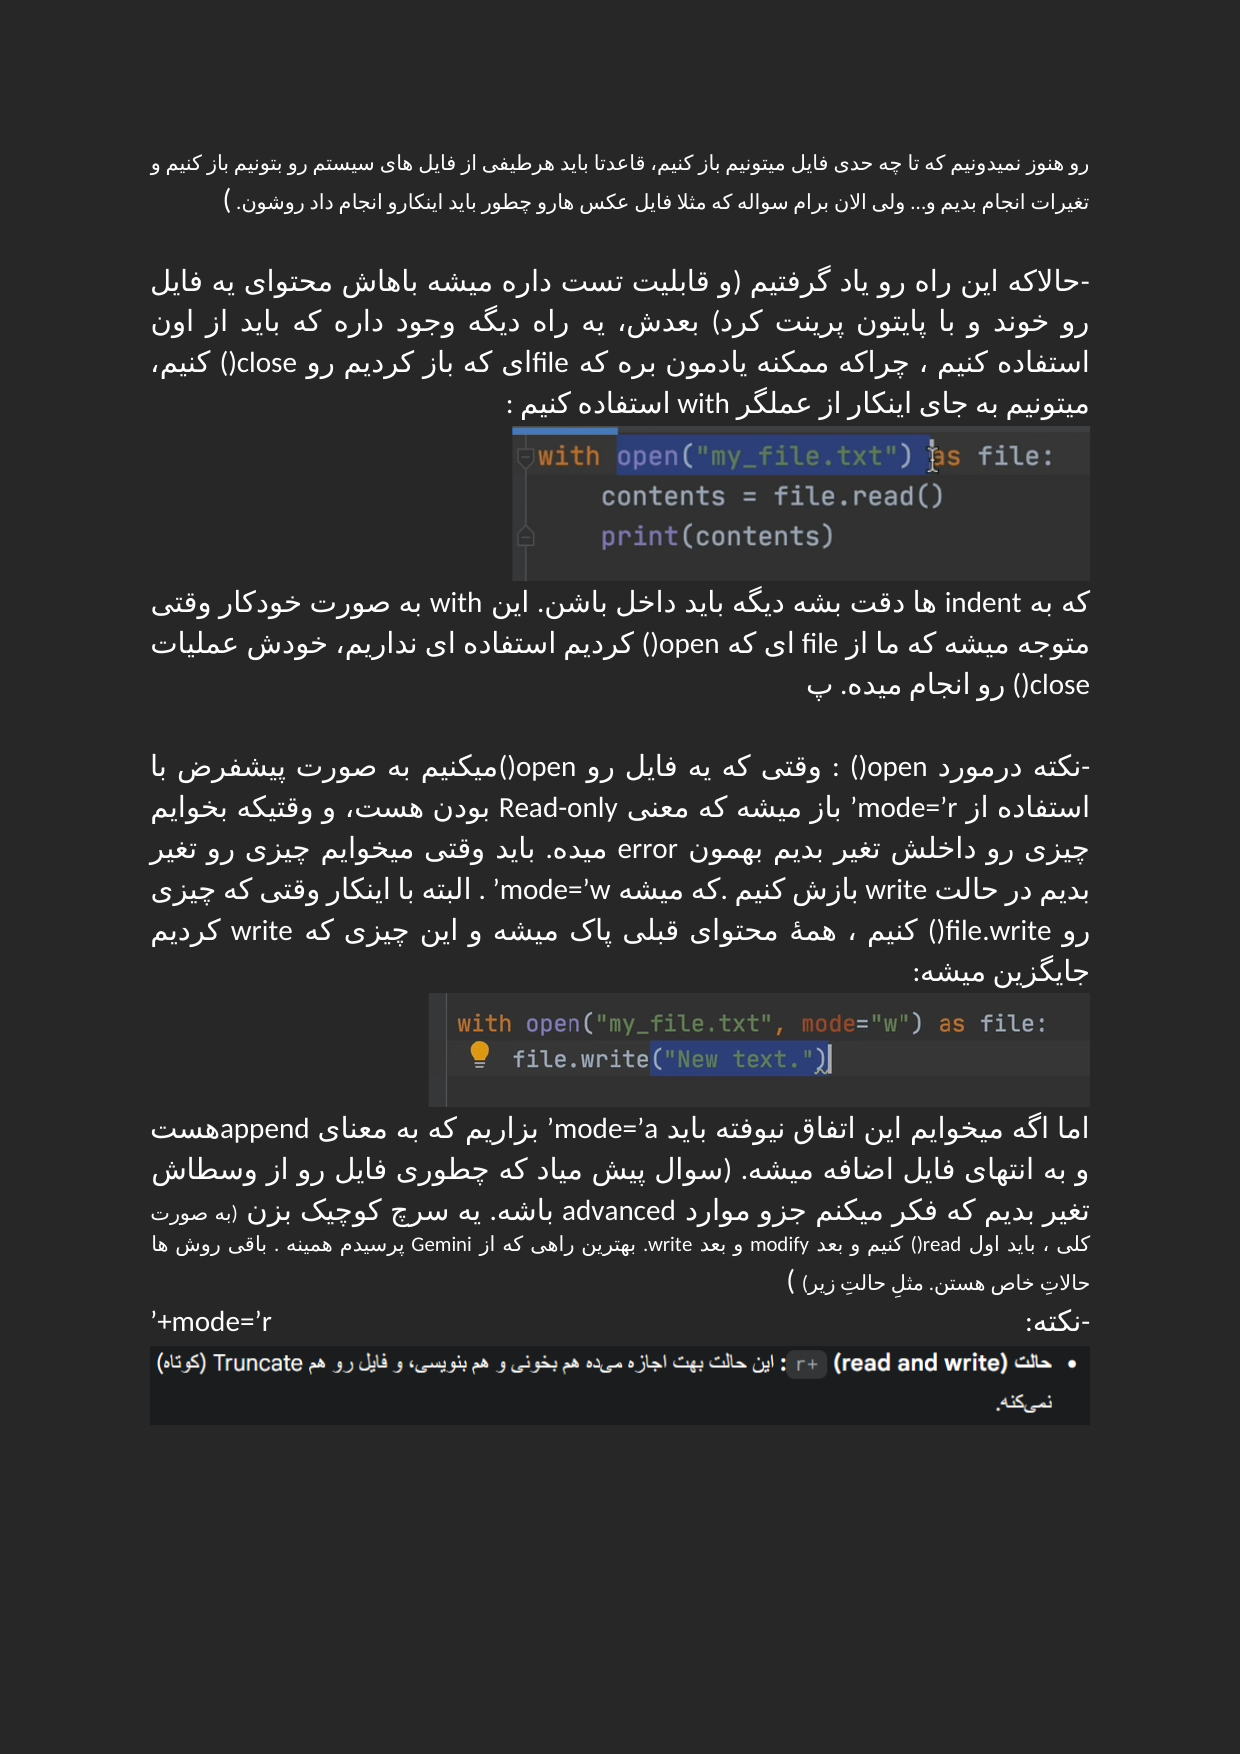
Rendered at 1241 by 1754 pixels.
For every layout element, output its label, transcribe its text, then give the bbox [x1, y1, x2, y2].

picture [428, 993, 1090, 1107]
text -نکته: mode=’r+’ [150, 1303, 1090, 1346]
text اما اگه میخوایم این اتفاق نیوفته باید mode=’a’ بزاریم که به معنای appendهست و به انتهای فایل اضافه میشه. (سوال پیش میاد که چطوری فایل رو از وسطاش تغیر بدیم که فکر میکنم جزو موارد advanced باشه. یه سرچ کوچیک بزن (به صورت کلی ، باید اول read() کنیم و بعد modify و بعد write. بهترین راهی که از Gemini پرسیدم همینه . باقی روش ها حالاتِ خاص هستن. مثلِ حالتِ زیر) ) [150, 1110, 1090, 1298]
picture [512, 426, 1091, 581]
picture [150, 1346, 1090, 1425]
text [150, 150, 1090, 216]
text -حالاکه این راه رو یاد گرفتیم (و قابلیت تست داره میشه باهاش محتوای یه فایل رو خوند و با پایتون پرینت کرد) بعدش، یه راه دیگه وجود داره که باید از اون استفاده کنیم ، چراکه ممکنه یادمون بره که fileای که باز کردیم رو close() کنیم، میتونیم به جای اینکار از عملگر with استفاده کنیم : [150, 263, 1090, 421]
text که به indent ها دقت بشه دیگه باید داخل باشن. این with به صورت خودکار وقتی متوجه میشه که ما از file ای که open() کردیم استفاده ای نداریم، خودش عملیات close() رو انجام میده. پ [150, 584, 1090, 702]
text -نکته درمورد open() : وقتی که یه فایل رو open()میکنیم به صورت پیشفرض با استفاده از mode=’r’ باز میشه که معنی Read-only بودن هست، و وقتیکه بخوایم چیزی رو داخلش تغیر بدیم بهمون error میده. باید وقتی میخوایم چیزی رو تغیر بدیم در حالت write بازش کنیم .که میشه mode=’w’ . البته با اینکار وقتی که چیزی رو file.write() کنیم ، همۀ محتوای قبلی پاک میشه و این چیزی که write کردیم جایگزین میشه: [150, 748, 1090, 988]
